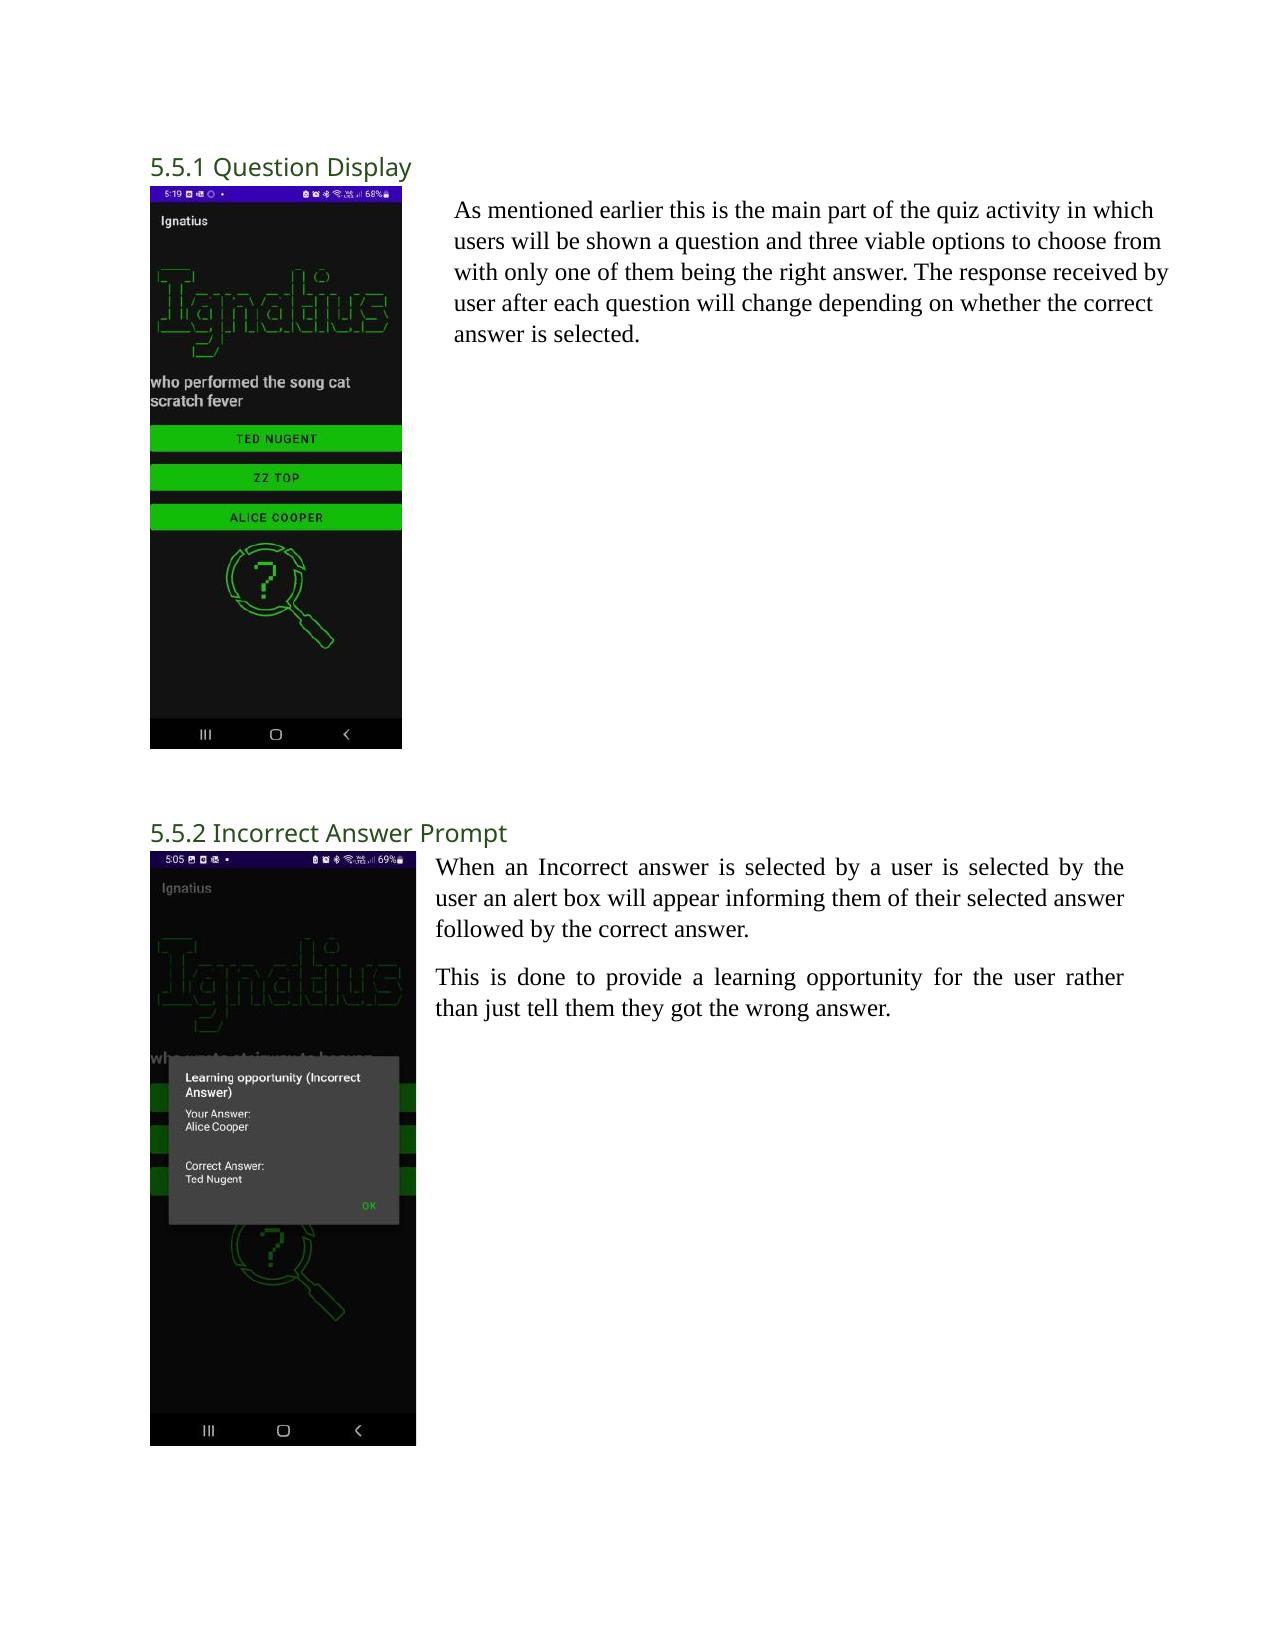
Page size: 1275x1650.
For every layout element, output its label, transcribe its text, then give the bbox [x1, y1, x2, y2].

picture [150, 851, 417, 1446]
text When an Incorrect answer is selected by a user is selected by the user an alert box will appear informing them of their selected answer followed by the correct answer. [417, 852, 1125, 943]
picture [150, 186, 402, 749]
subtitle 5.5.2 Incorrect Answer Prompt [150, 815, 1125, 849]
subtitle 5.5.1 Question Display [150, 150, 1125, 184]
text This is done to provide a learning opportunity for the user rather than just tell them they got the wrong answer. [417, 962, 1125, 1022]
